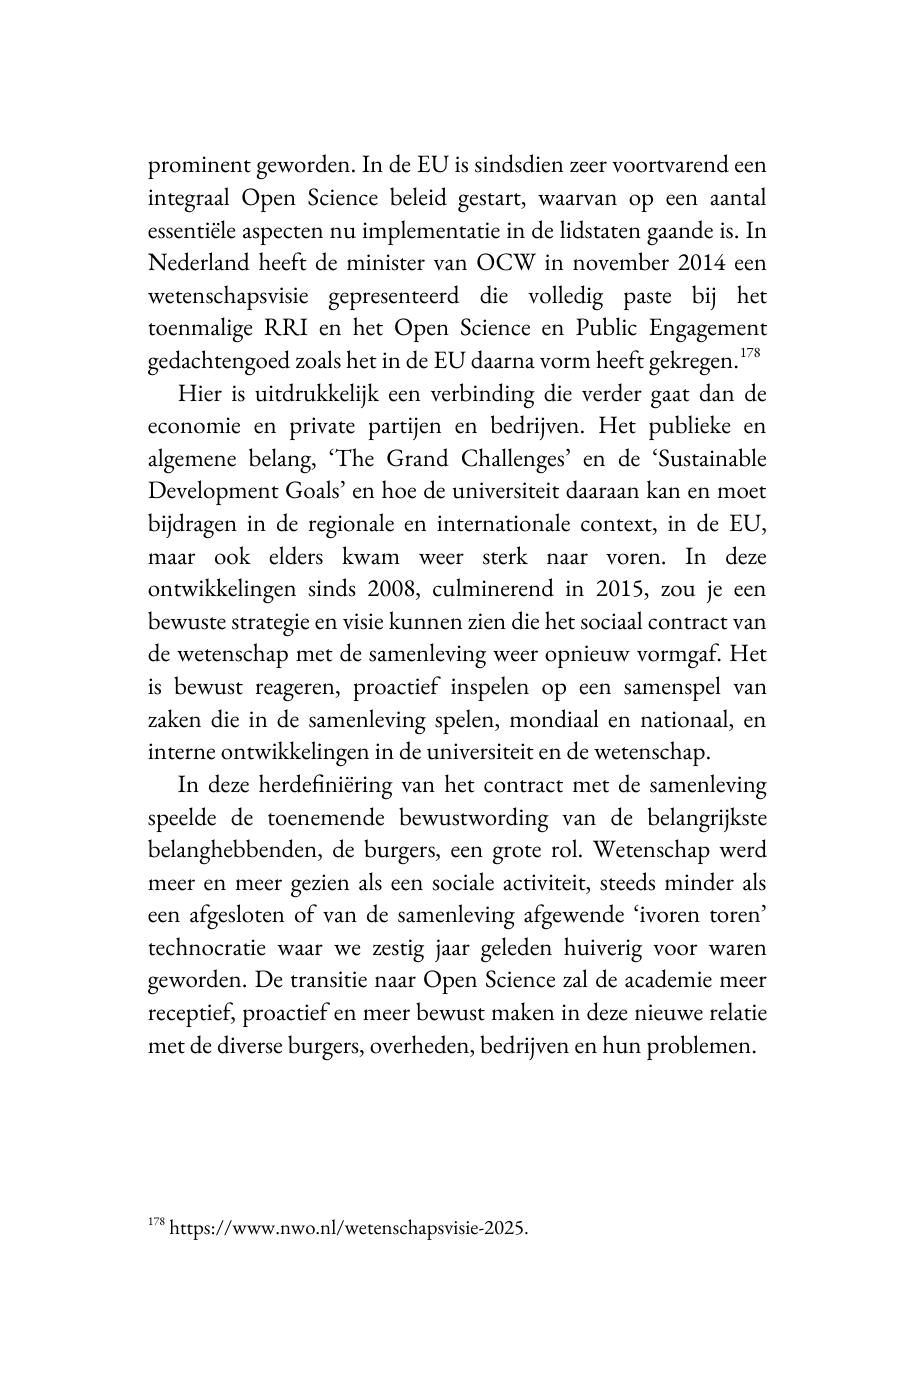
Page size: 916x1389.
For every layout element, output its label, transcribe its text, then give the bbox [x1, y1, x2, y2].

text Hier is uitdrukkelijk een verbinding die verder gaat dan de economie en private partijen en bedrijven. Het publieke en algemene belang, ‘The Grand Challenges’ en de ‘Sustainable Development Goals’ en hoe de universiteit daaraan kan en moet bijdragen in de regionale en internationale context, in de EU, maar ook elders kwam weer sterk naar voren. In deze ontwikkelingen sinds 2008, culminerend in 2015, zou je een bewuste strategie en visie kunnen zien die het sociaal contract van de wetenschap met de samenleving weer opnieuw vormgaf. Het is bewust reageren, proactief inspelen op een samenspel van zaken die in de samenleving spelen, mondiaal en nationaal, en interne ontwikkelingen in de universiteit en de wetenschap. [148, 376, 768, 767]
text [148, 148, 768, 376]
text In deze herdefiniëring van het contract met de samenleving speelde de toenemende bewustwording van de belangrijkste belanghebbenden, de burgers, een grote rol. Wetenschap werd meer en meer gezien als een sociale activiteit, steeds minder als een afgesloten of van de samenleving afgewende ‘ivoren toren’ technocratie waar we zestig jaar geleden huiverig voor waren geworden. De transitie naar Open Science zal de academie meer receptief, proactief en meer bewust maken in deze nieuwe relatie met de diverse burgers, overheden, bedrijven en hun problemen. [148, 767, 768, 1061]
